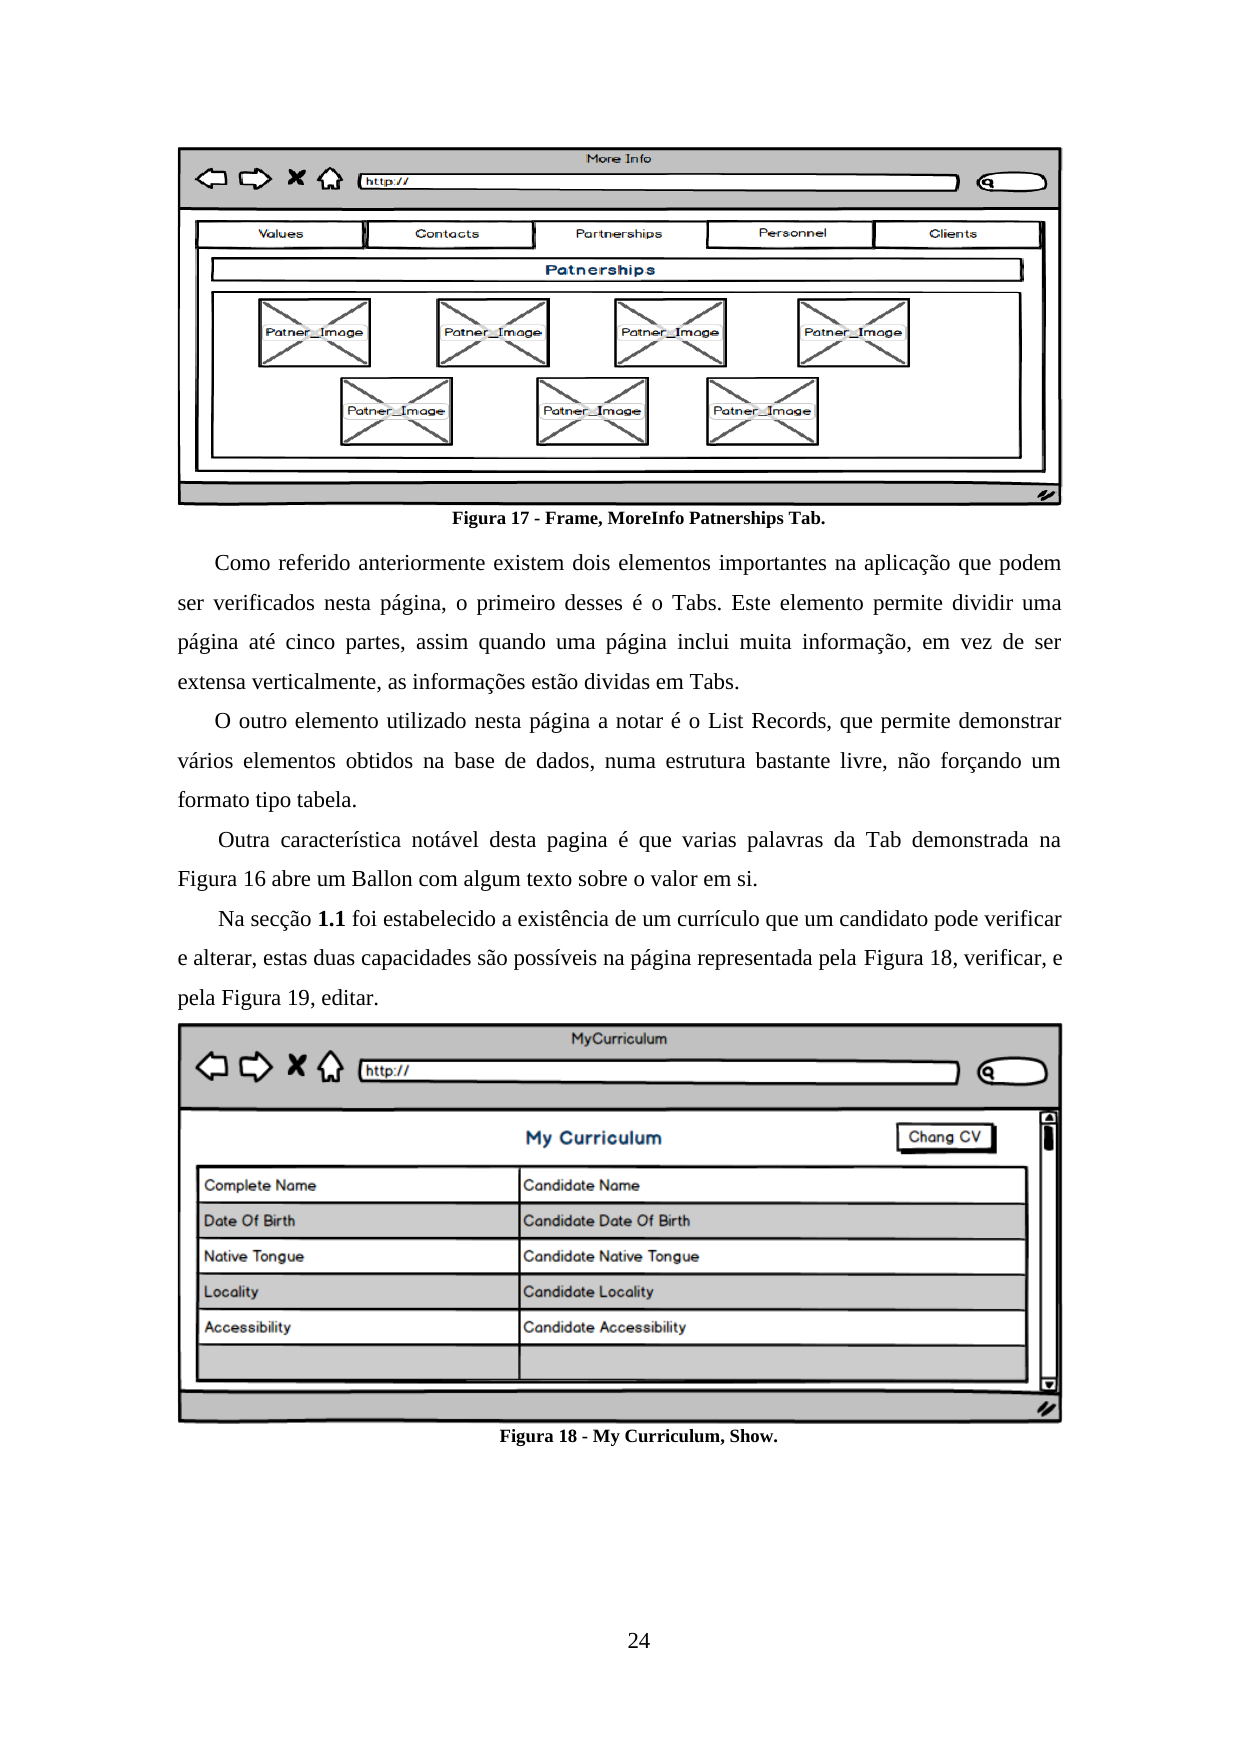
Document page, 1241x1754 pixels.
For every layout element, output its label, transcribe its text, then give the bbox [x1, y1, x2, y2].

text Figura 17 - Frame, MoreInfo Patnerships Tab. [177, 507, 1063, 528]
text Como referido anteriormente existem dois elementos importantes na aplicação que podem ser verificados nesta página, o primeiro desses é o Tabs. Este elemento permite dividir uma página até cinco partes, assim quando uma página inclui muita informação, em vez de ser extensa verticalmente, as informações estão dividas em Tabs. [177, 549, 1063, 694]
text Na secção 3.2 foi estabelecido a existência de um currículo que um candidato pode verificar e alterar, estas duas capacidades são possíveis na página representada pela Figura 17, verificar, e pela Figura 18, editar. [177, 905, 1063, 1010]
text Outra característica notável desta pagina é que varias palavras da Tab demonstrada na Figura 15 abre um Ballon com algum texto sobre o valor em si. [177, 826, 1063, 892]
text Figura 18 - My Curriculum, Show. [177, 1425, 1063, 1446]
text O outro elemento utilizado nesta página a notar é o List Records, que permite demonstrar vários elementos obtidos na base de dados, numa estrutura bastante livre, não forçando um formato tipo tabela. [177, 707, 1063, 813]
picture [177, 1023, 1063, 1425]
picture [177, 147, 1063, 507]
